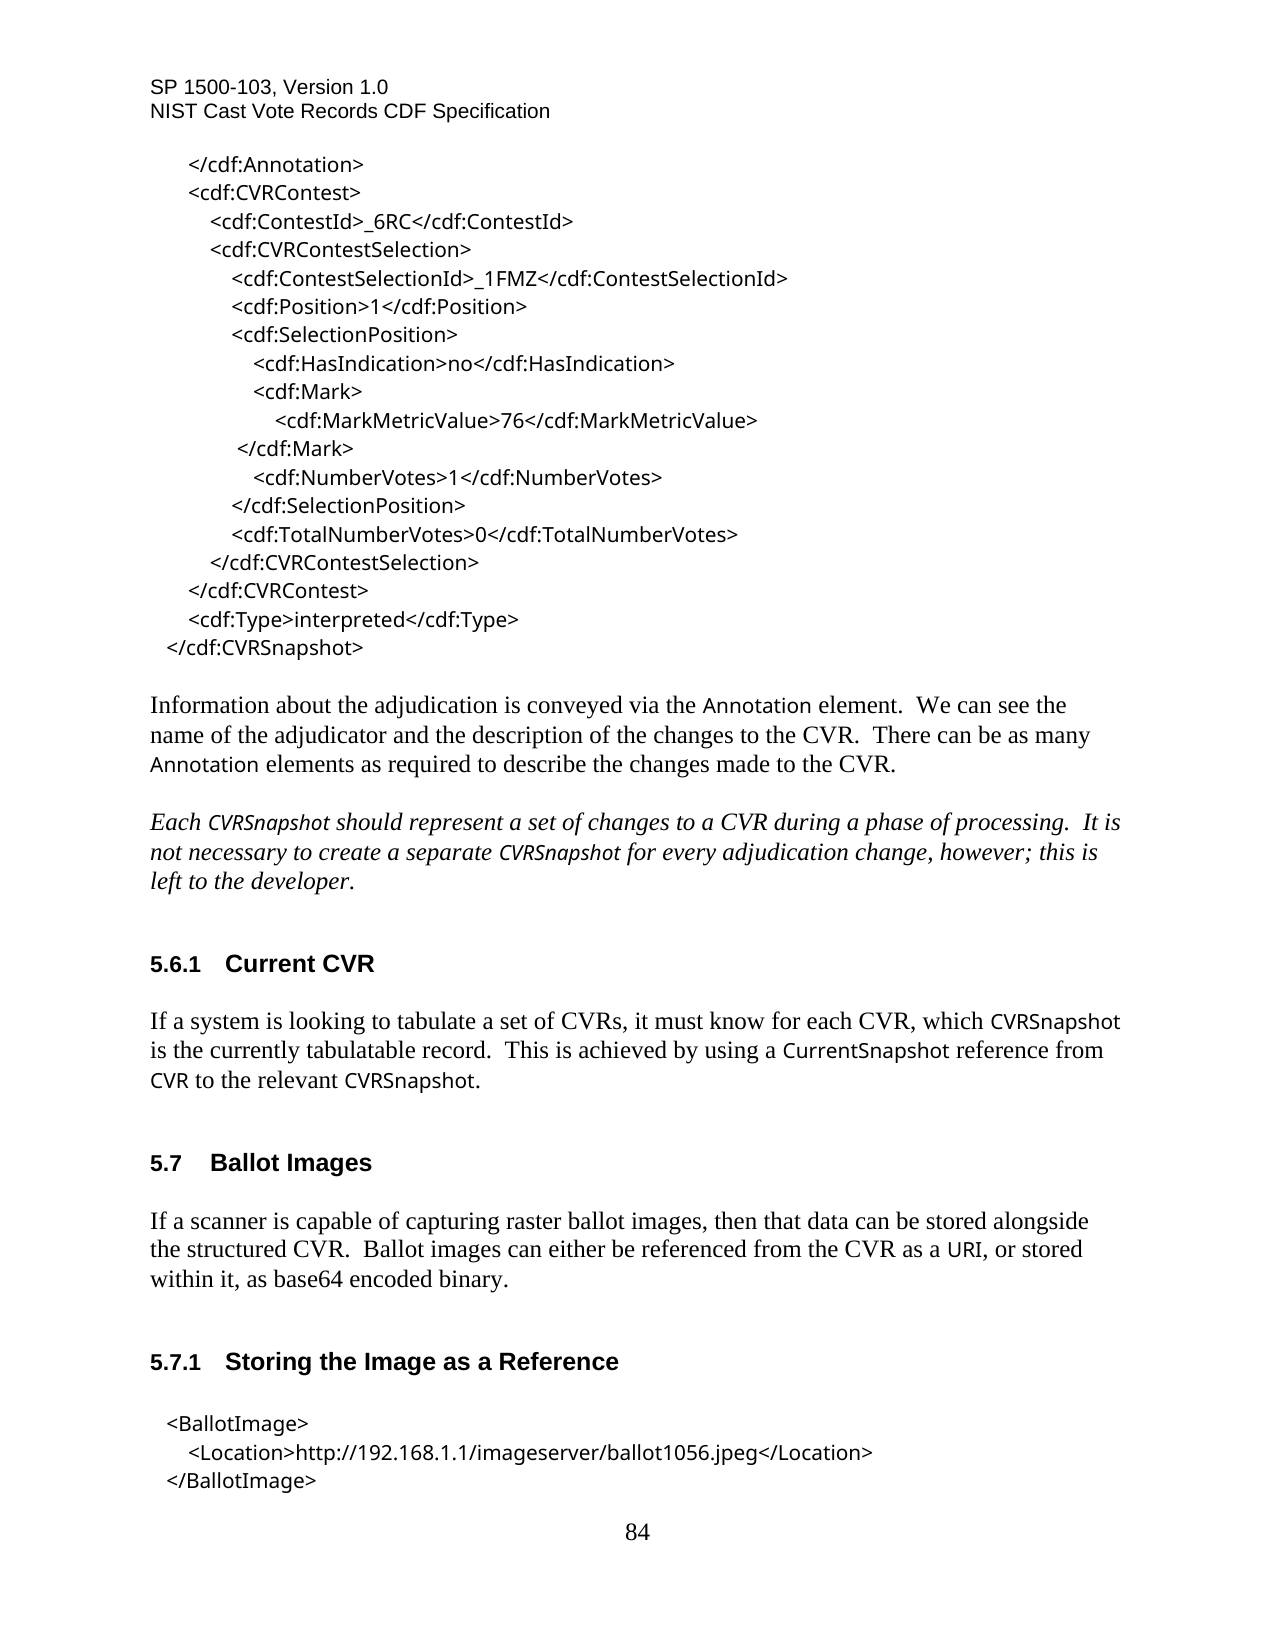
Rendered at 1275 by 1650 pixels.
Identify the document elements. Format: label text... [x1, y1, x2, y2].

text <cdf:NumberVotes>1</cdf:NumberVotes> [150, 463, 1125, 491]
text </cdf:CVRContestSelection> [150, 548, 1125, 577]
text <cdf:Mark> [150, 377, 1125, 406]
text </cdf:SelectionPosition> [150, 491, 1125, 520]
text <cdf:HasIndication>no</cdf:HasIndication> [150, 349, 1125, 377]
text <cdf:TotalNumberVotes>0</cdf:TotalNumberVotes> [150, 520, 1125, 548]
text <cdf:SelectionPosition> [150, 321, 1125, 349]
text <cdf:MarkMetricValue>76</cdf:MarkMetricValue> [150, 406, 1125, 434]
text </BallotImage> [150, 1466, 1125, 1494]
text <cdf:Type>interpreted</cdf:Type> [150, 605, 1125, 633]
text </cdf:Annotation> [150, 150, 1125, 178]
text </cdf:CVRSnapshot> [150, 633, 1125, 662]
subtitle Current CVR [150, 948, 1125, 977]
text <cdf:ContestSelectionId>_1FMZ</cdf:ContestSelectionId> [150, 264, 1125, 292]
text <cdf:CVRContestSelection> [150, 235, 1125, 264]
text </cdf:CVRContest> [150, 577, 1125, 605]
text <BallotImage> [150, 1409, 1125, 1438]
text If a scanner is capable of capturing raster ballot images, then that data can be stored alongside the structured CVR. Ballot images can either be referenced from the CVR as a URI, or stored within it, as base64 encoded binary. [150, 1206, 1125, 1293]
text Information about the adjudication is conveyed via the Annotation element. We can see the name of the adjudicator and the description of the changes to the CVR. There can be as many Annotation elements as required to describe the changes made to the CVR. [150, 691, 1125, 778]
text <cdf:Position>1</cdf:Position> [150, 292, 1125, 321]
text </cdf:Mark> [150, 434, 1125, 463]
subtitle Ballot Images [150, 1148, 1125, 1177]
subtitle Storing the Image as a Reference [150, 1346, 1125, 1375]
text <Location>http://192.168.1.1/imageserver/ballot1056.jpeg</Location> [150, 1438, 1125, 1466]
text <cdf:ContestId>_6RC</cdf:ContestId> [150, 207, 1125, 235]
text <cdf:CVRContest> [150, 178, 1125, 207]
text Each CVRSnapshot should represent a set of changes to a CVR during a phase of processing. It is not necessary to create a separate CVRSnapshot for every adjudication change, however; this is left to the developer. [150, 807, 1125, 895]
text If a system is looking to tabulate a set of CVRs, it must know for each CVR, which CVRSnapshot is the currently tabulatable record. This is achieved by using a CurrentSnapshot reference from CVR to the relevant CVRSnapshot. [150, 1006, 1125, 1094]
